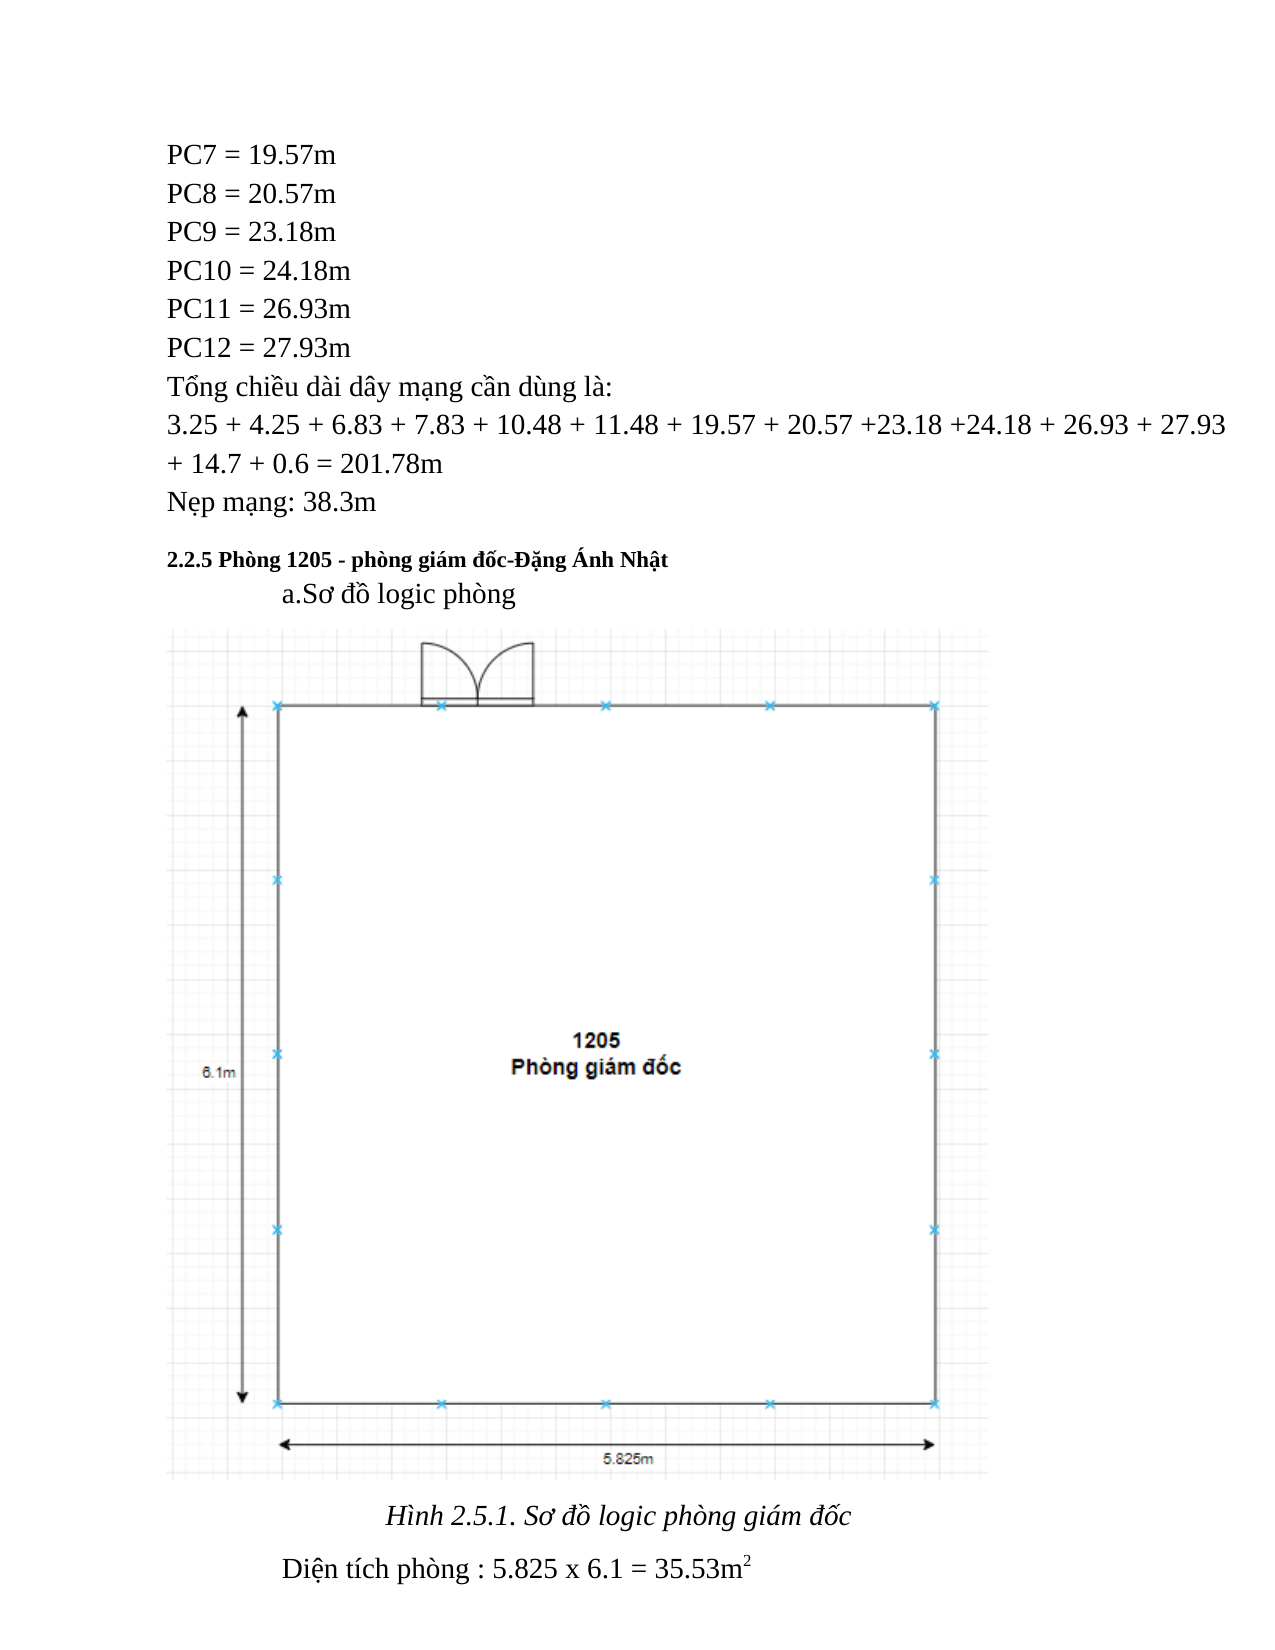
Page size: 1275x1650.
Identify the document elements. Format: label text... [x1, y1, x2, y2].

text Diện tích phòng : 5.825 x 6.1 = 35.53m2 [167, 1551, 1227, 1584]
text PC8 = 20.57m [167, 176, 1227, 209]
text Nẹp mạng: 38.3m [167, 484, 1227, 518]
text PC12 = 27.93m [167, 330, 1227, 364]
subtitle 2.2.5 Phòng 1205 - phòng giám đốc-Đặng Ánh Nhật [167, 546, 1227, 572]
text Hình 2.5.1. Sơ đồ logic phòng giám đốc [167, 1498, 1227, 1532]
text 3.25 + 4.25 + 6.83 + 7.83 + 10.48 + 11.48 + 19.57 + 20.57 +23.18 +24.18 + 26.93 + 27.93 + 14.7 + 0.6 = 201.78m [167, 407, 1227, 479]
picture [166, 629, 989, 1480]
text PC11 = 26.93m [167, 292, 1227, 325]
text PC10 = 24.18m [167, 253, 1227, 287]
text PC9 = 23.18m [167, 214, 1227, 248]
text Tổng chiều dài dây mạng cần dùng là: [167, 369, 1227, 402]
text PC7 = 19.57m [167, 137, 1227, 171]
text a.Sơ đồ logic phòng [167, 576, 1227, 610]
